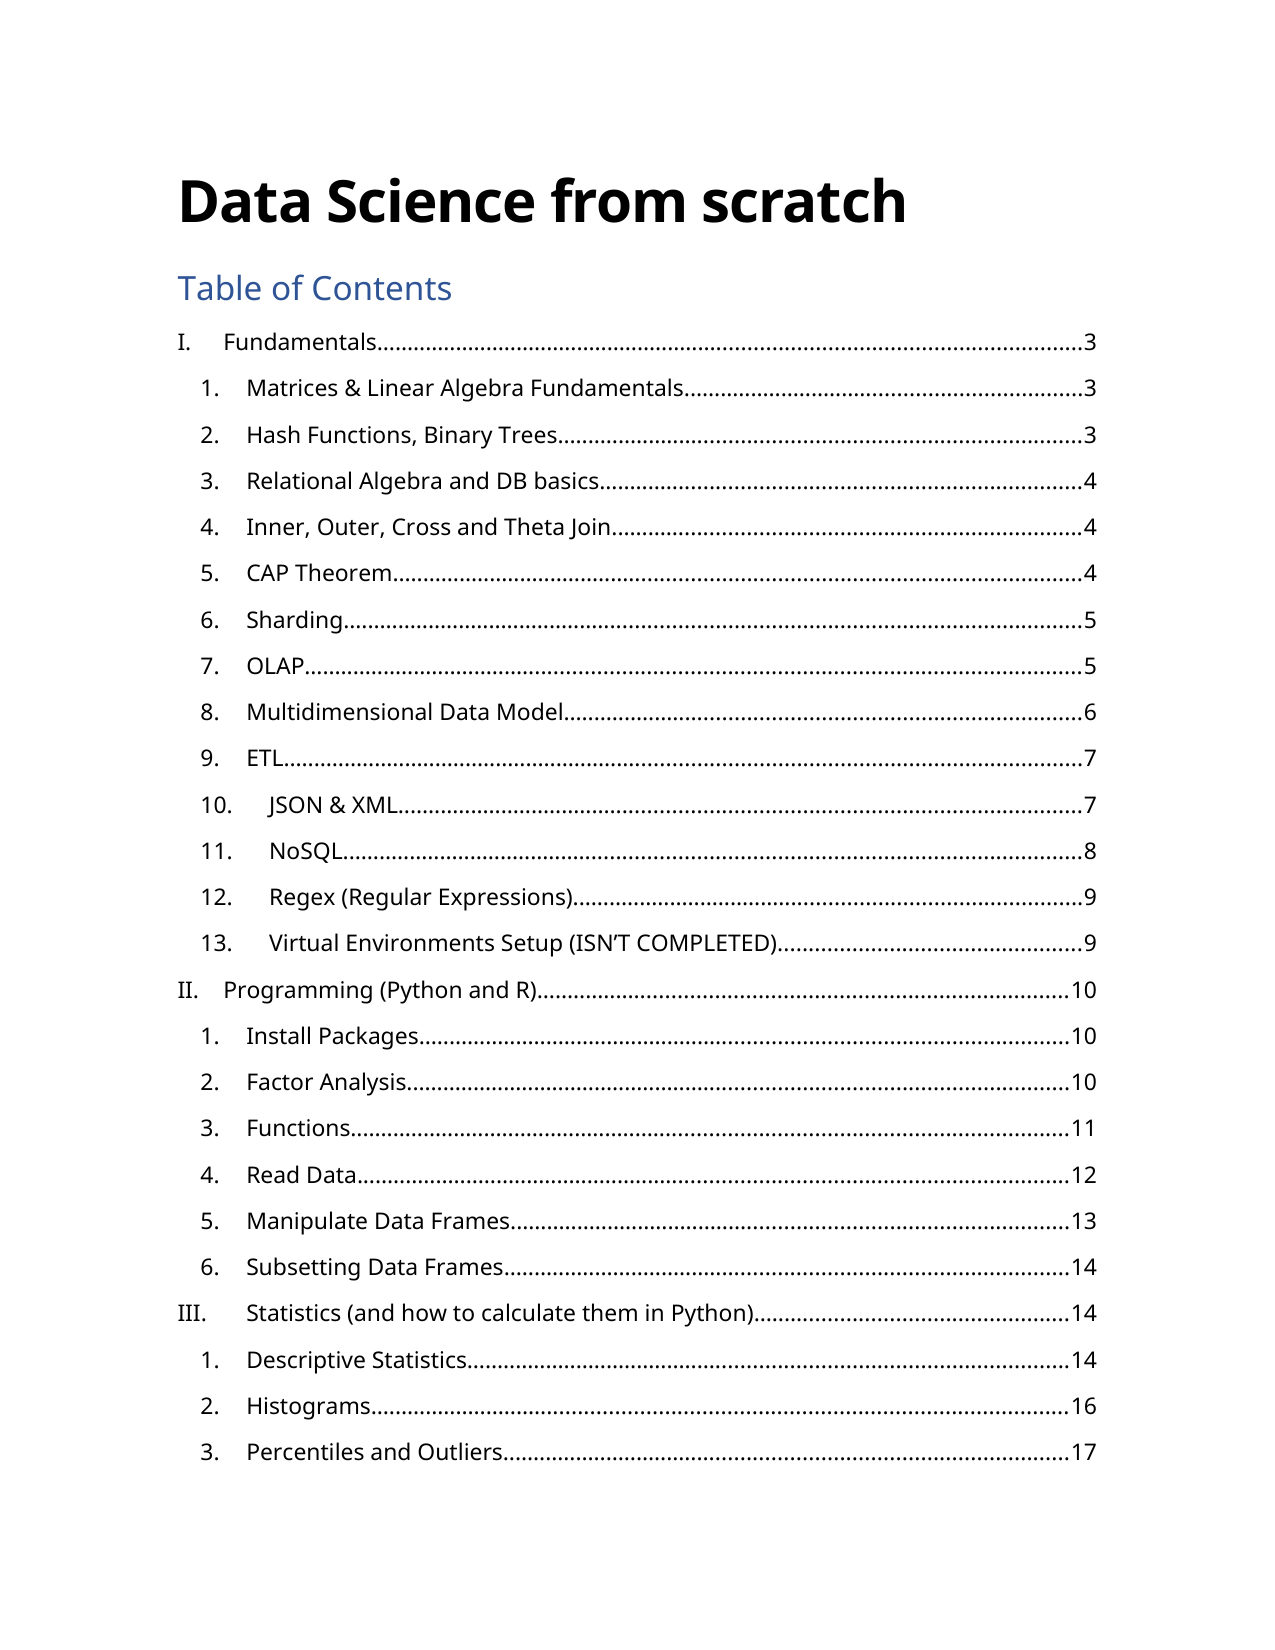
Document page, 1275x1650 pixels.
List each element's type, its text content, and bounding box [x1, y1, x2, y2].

title Data Science from scratch [177, 160, 1098, 239]
